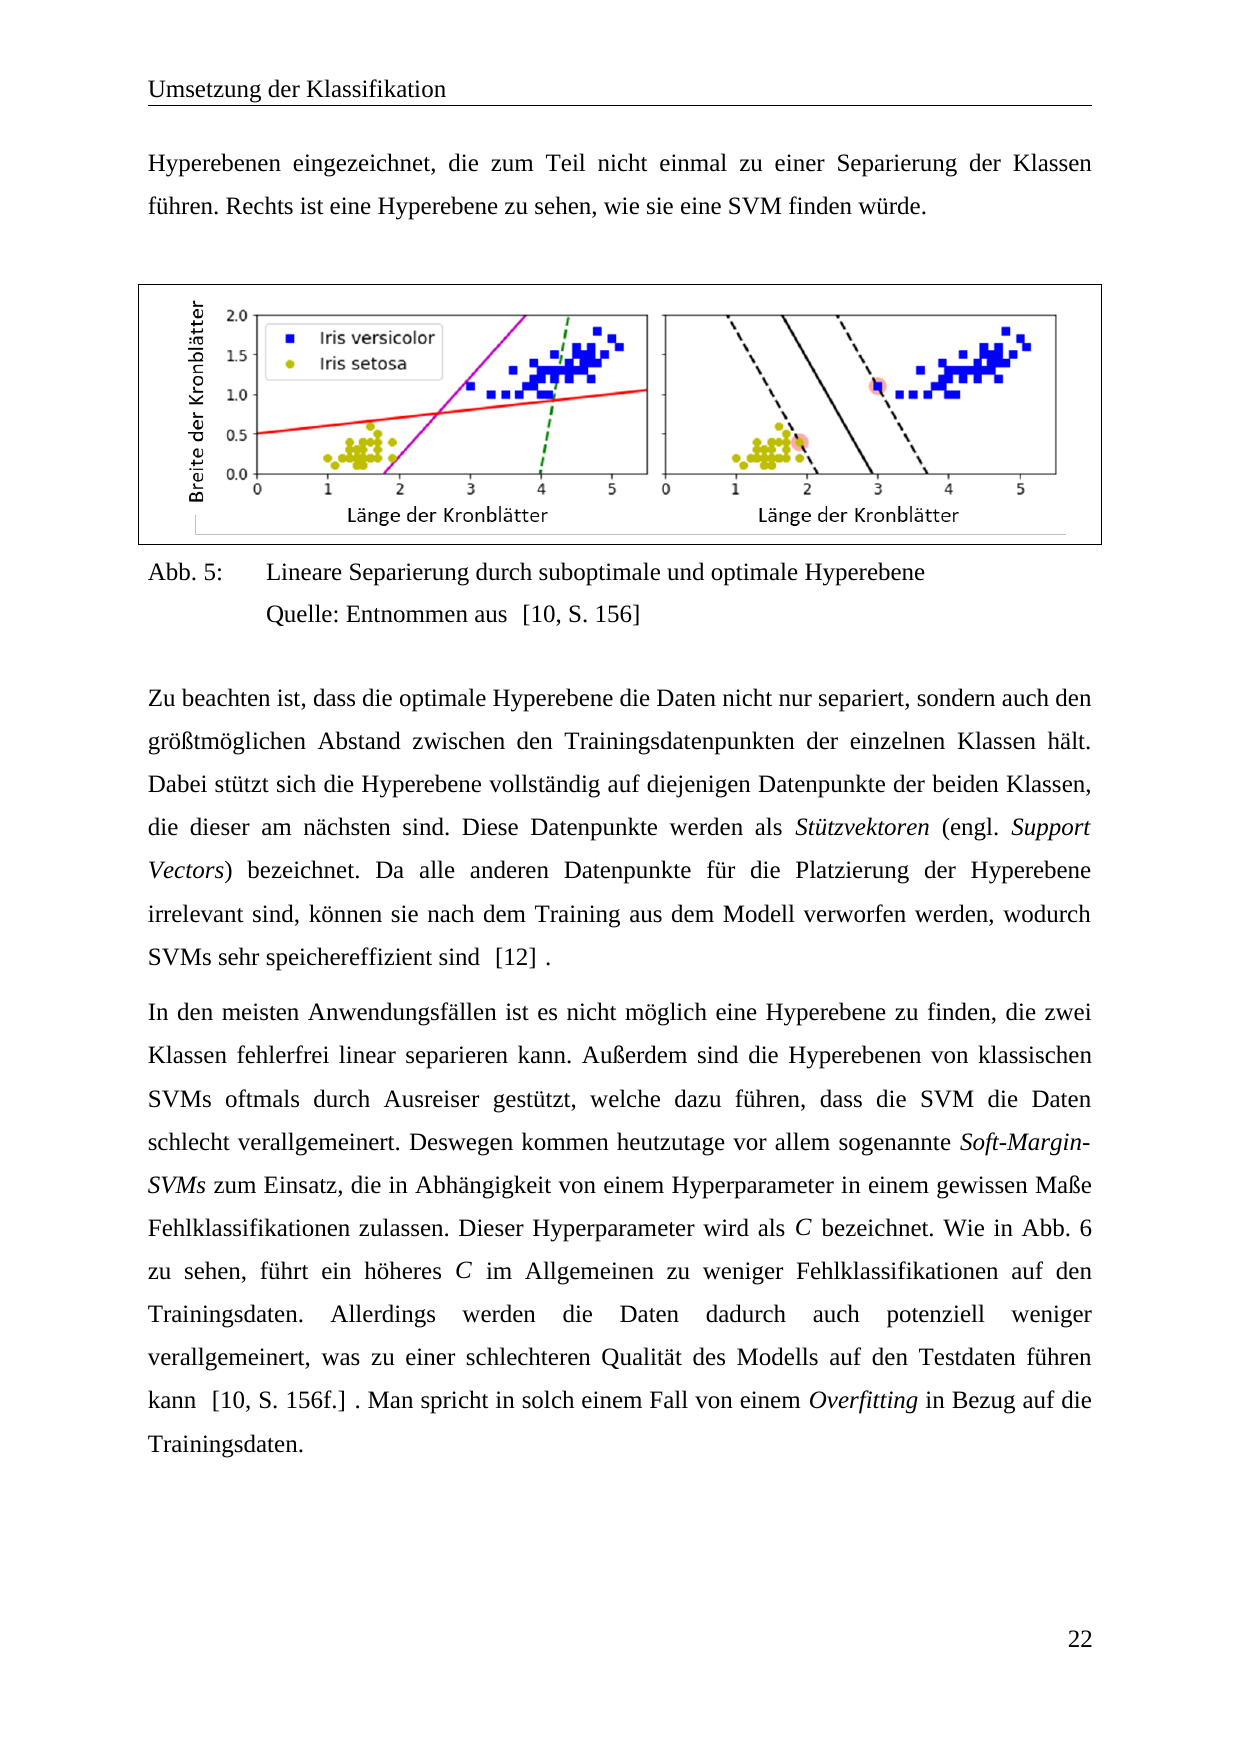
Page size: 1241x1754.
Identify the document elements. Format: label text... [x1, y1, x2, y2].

picture [174, 287, 1067, 542]
text Zu beachten ist, dass die optimale Hyperebene die Daten nicht nur separiert, sondern auch den größtmöglichen Abstand zwischen den Trainingsdatenpunkten der einzelnen Klassen hält. Dabei stützt sich die Hyperebene vollständig auf diejenigen Datenpunkte der beiden Klassen, die dieser am nächsten sind. Diese Datenpunkte werden als Stützvektoren (engl. Support Vectors) bezeichnet. Da alle anderen Datenpunkte für die Platzierung der Hyperebene irrelevant sind, können sie nach dem Training aus dem Modell verworfen werden, wodurch SVMs sehr speichereffizient sind . [148, 683, 1092, 971]
text In den meisten Anwendungsfällen ist es nicht möglich eine Hyperebene zu finden, die zwei Klassen fehlerfrei linear separieren kann. Außerdem sind die Hyperebenen von klassischen SVMs oftmals durch Ausreiser gestützt, welche dazu führen, dass die SVM die Daten schlecht verallgemeinert. Deswegen kommen heutzutage vor allem sogenannte Soft-Margin-SVMs zum Einsatz, die in Abhängigkeit von einem Hyperparameter in einem gewissen Maße Fehlklassifikationen zulassen. Dieser Hyperparameter wird als bezeichnet. Wie in Abb. 6 zu sehen, führt ein höheres im Allgemeinen zu weniger Fehlklassifikationen auf den Trainingsdaten. Allerdings werden die Daten dadurch auch potenziell weniger verallgemeinert, was zu einer schlechteren Qualität des Modells auf den Testdaten führen kann . Man spricht in solch einem Fall von einem Overfitting in Bezug auf die Trainingsdaten. [148, 997, 1092, 1457]
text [148, 148, 1092, 219]
text Quelle: Entnommen aus [148, 599, 1092, 627]
